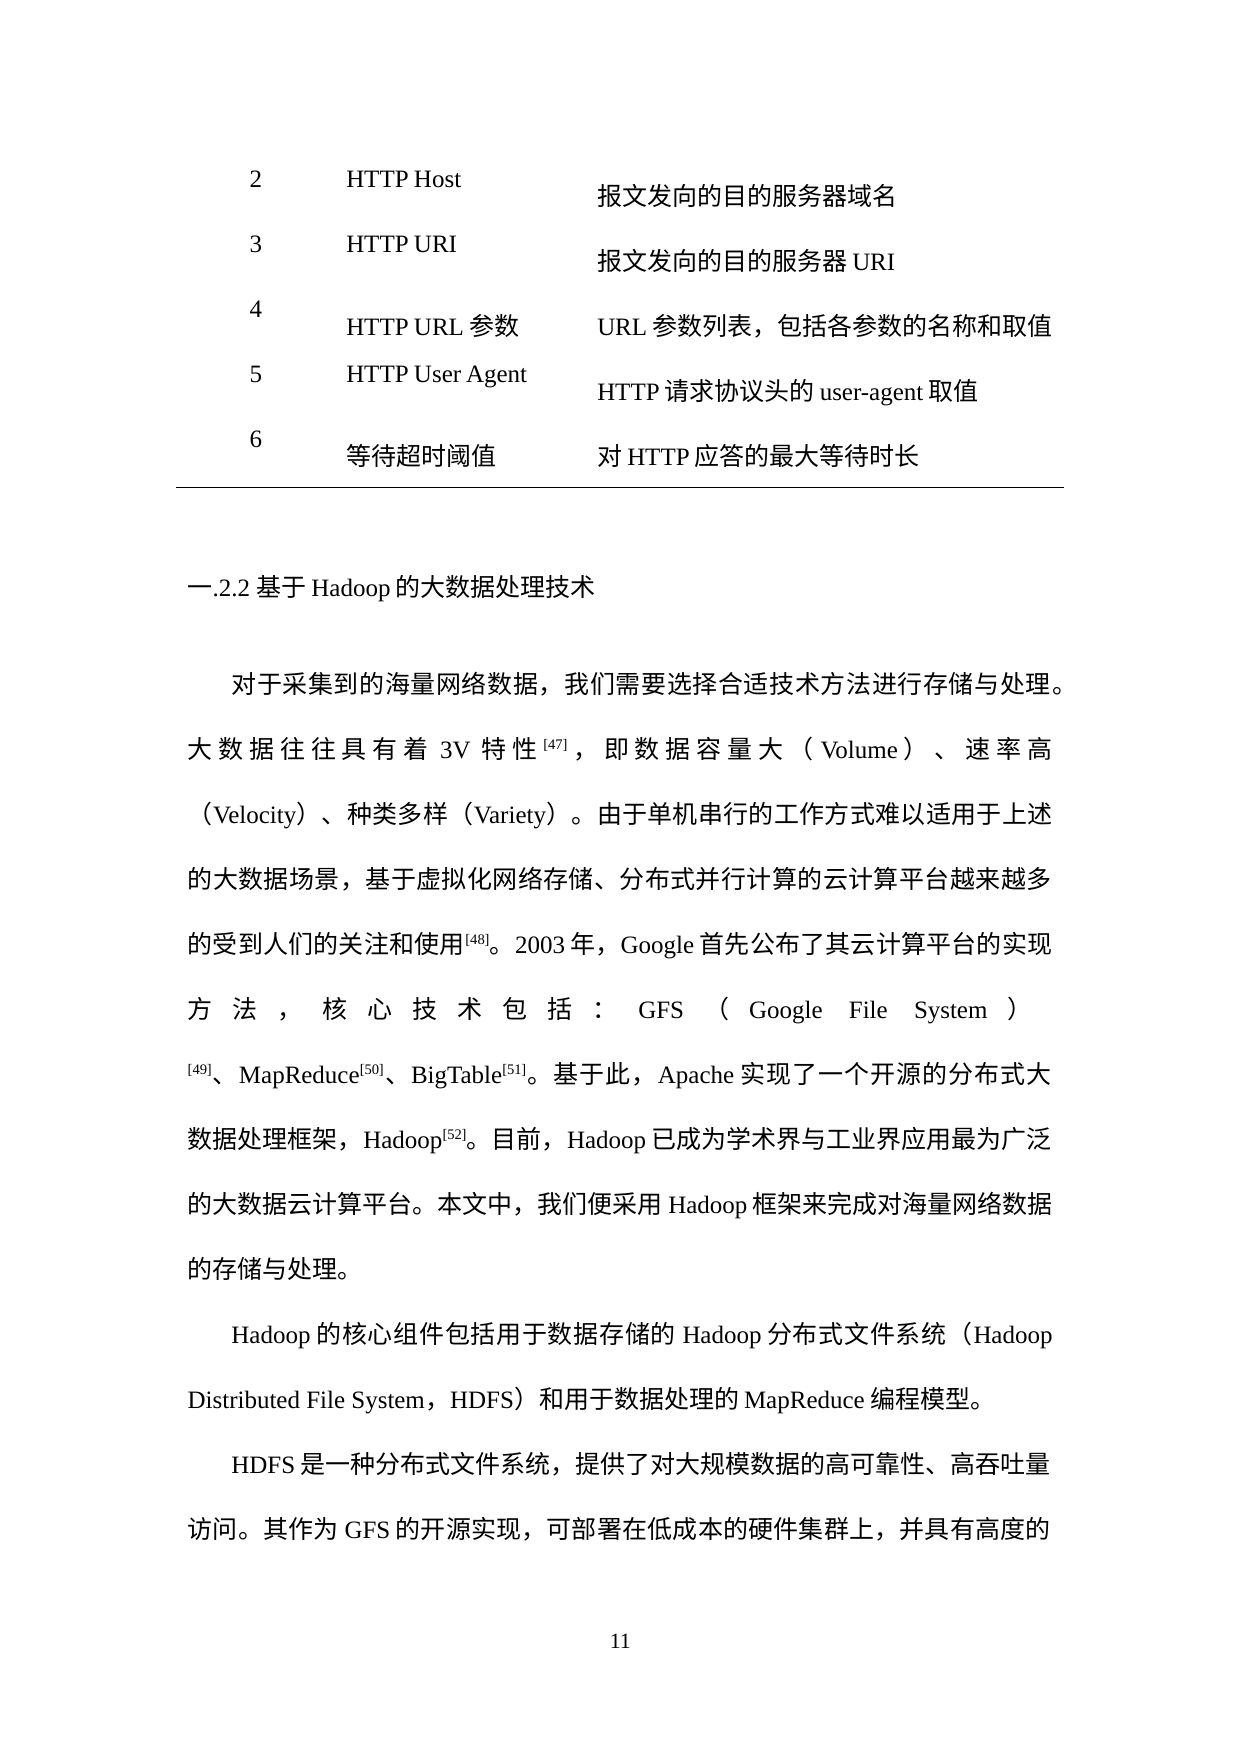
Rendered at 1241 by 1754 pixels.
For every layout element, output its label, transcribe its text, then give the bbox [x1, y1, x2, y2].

text Hadoop的核心组件包括用于数据存储的Hadoop分布式文件系统（Hadoop Distributed File System，HDFS）和用于数据处理的MapReduce编程模型。 [187, 1301, 1053, 1431]
table_cell 报文发向的目的服务器域名 [586, 162, 1064, 227]
table_cell HTTP User Agent [335, 357, 586, 422]
table_cell 5 [176, 357, 335, 422]
table_cell HTTP URI [335, 227, 586, 292]
table_cell HTTP URL参数 [335, 292, 586, 357]
table_cell 6 [176, 422, 335, 487]
table_cell HTTP请求协议头的user-agent取值 [586, 357, 1064, 422]
table_cell HTTP Host [335, 162, 586, 227]
text 对于采集到的海量网络数据，我们需要选择合适技术方法进行存储与处理。大数据往往具有着3V特性[47]，即数据容量大（Volume）、速率高（Velocity）、种类多样（Variety）。由于单机串行的工作方式难以适用于上述的大数据场景，基于虚拟化网络存储、分布式并行计算的云计算平台越来越多的受到人们的关注和使用[48]。2003年，Google首先公布了其云计算平台的实现方法，核心技术包括：GFS（Google File System）[49]、MapReduce[50]、BigTable[51]。基于此，Apache实现了一个开源的分布式大数据处理框架，Hadoop[52]。目前，Hadoop已成为学术界与工业界应用最为广泛的大数据云计算平台。本文中，我们便采用Hadoop框架来完成对海量网络数据的存储与处理。 [187, 651, 1053, 1301]
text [187, 1431, 1053, 1561]
table_cell 4 [176, 292, 335, 357]
table_cell 对HTTP应答的最大等待时长 [586, 422, 1064, 487]
table_cell 3 [176, 227, 335, 292]
text 基于Hadoop的大数据处理技术 [187, 553, 1053, 618]
table_cell URL参数列表，包括各参数的名称和取值 [586, 292, 1064, 357]
table_cell 等待超时阈值 [335, 422, 586, 487]
table_cell 2 [176, 162, 335, 227]
table_cell 报文发向的目的服务器URI [586, 227, 1064, 292]
